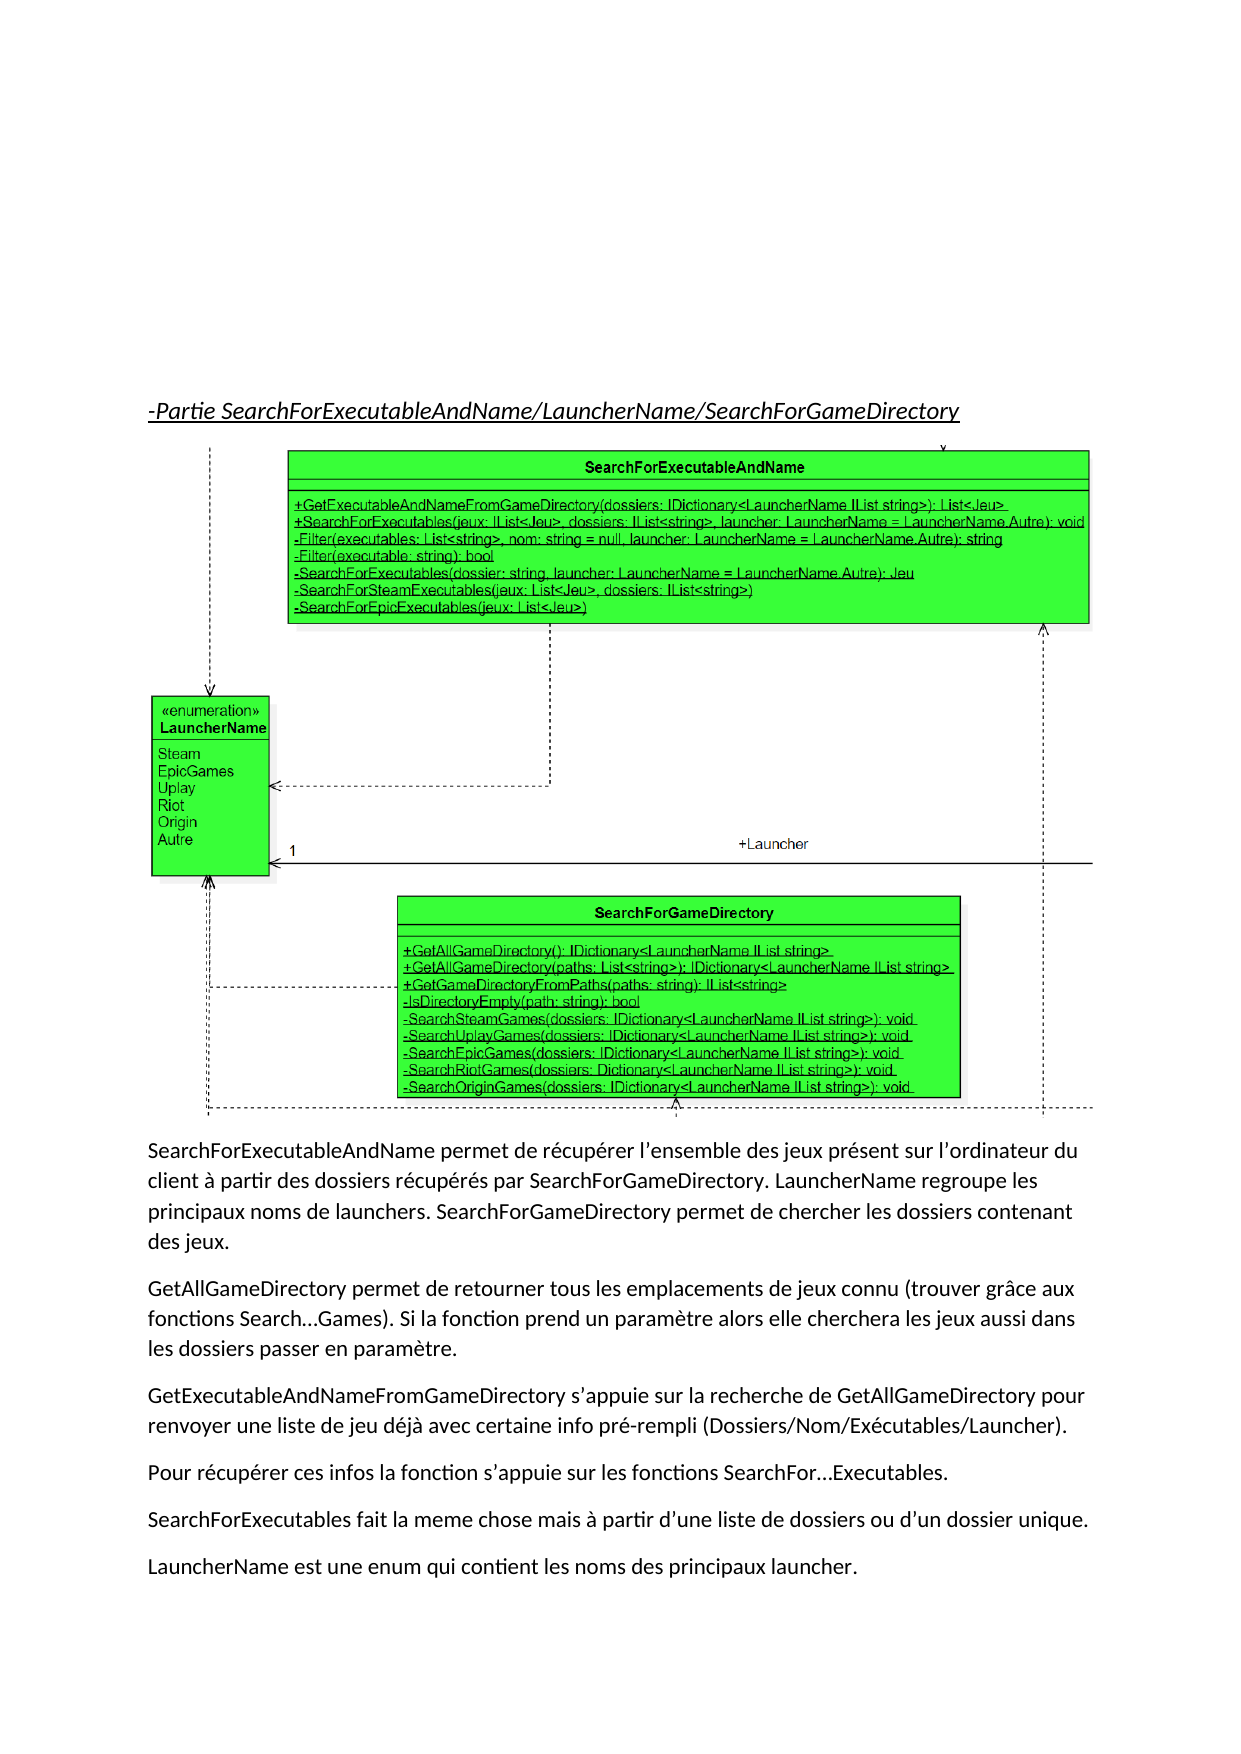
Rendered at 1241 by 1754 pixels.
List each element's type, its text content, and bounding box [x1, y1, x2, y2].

text -Partie SearchForExecutableAndName/LauncherName/SearchForGameDirectory [148, 396, 1093, 426]
picture [147, 445, 1093, 1118]
text GetAllGameDirectory permet de retourner tous les emplacements de jeux connu (trouver grâce aux fonctions Search…Games). Si la fonction prend un paramètre alors elle cherchera les jeux aussi dans les dossiers passer en paramètre. [148, 1274, 1093, 1362]
text LauncherName est une enum qui contient les noms des principaux launcher. [148, 1552, 1093, 1580]
text Pour récupérer ces infos la fonction s’appuie sur les fonctions SearchFor…Executables. [148, 1458, 1093, 1486]
text SearchForExecutableAndName permet de récupérer l’ensemble des jeux présent sur l’ordinateur du client à partir des dossiers récupérés par SearchForGameDirectory. LauncherName regroupe les principaux noms de launchers. SearchForGameDirectory permet de chercher les dossiers contenant des jeux. [148, 1136, 1093, 1255]
text SearchForExecutables fait la meme chose mais à partir d’une liste de dossiers ou d’un dossier unique. [148, 1505, 1093, 1533]
text GetExecutableAndNameFromGameDirectory s’appuie sur la recherche de GetAllGameDirectory pour renvoyer une liste de jeu déjà avec certaine info pré-rempli (Dossiers/Nom/Exécutables/Launcher). [148, 1381, 1093, 1439]
